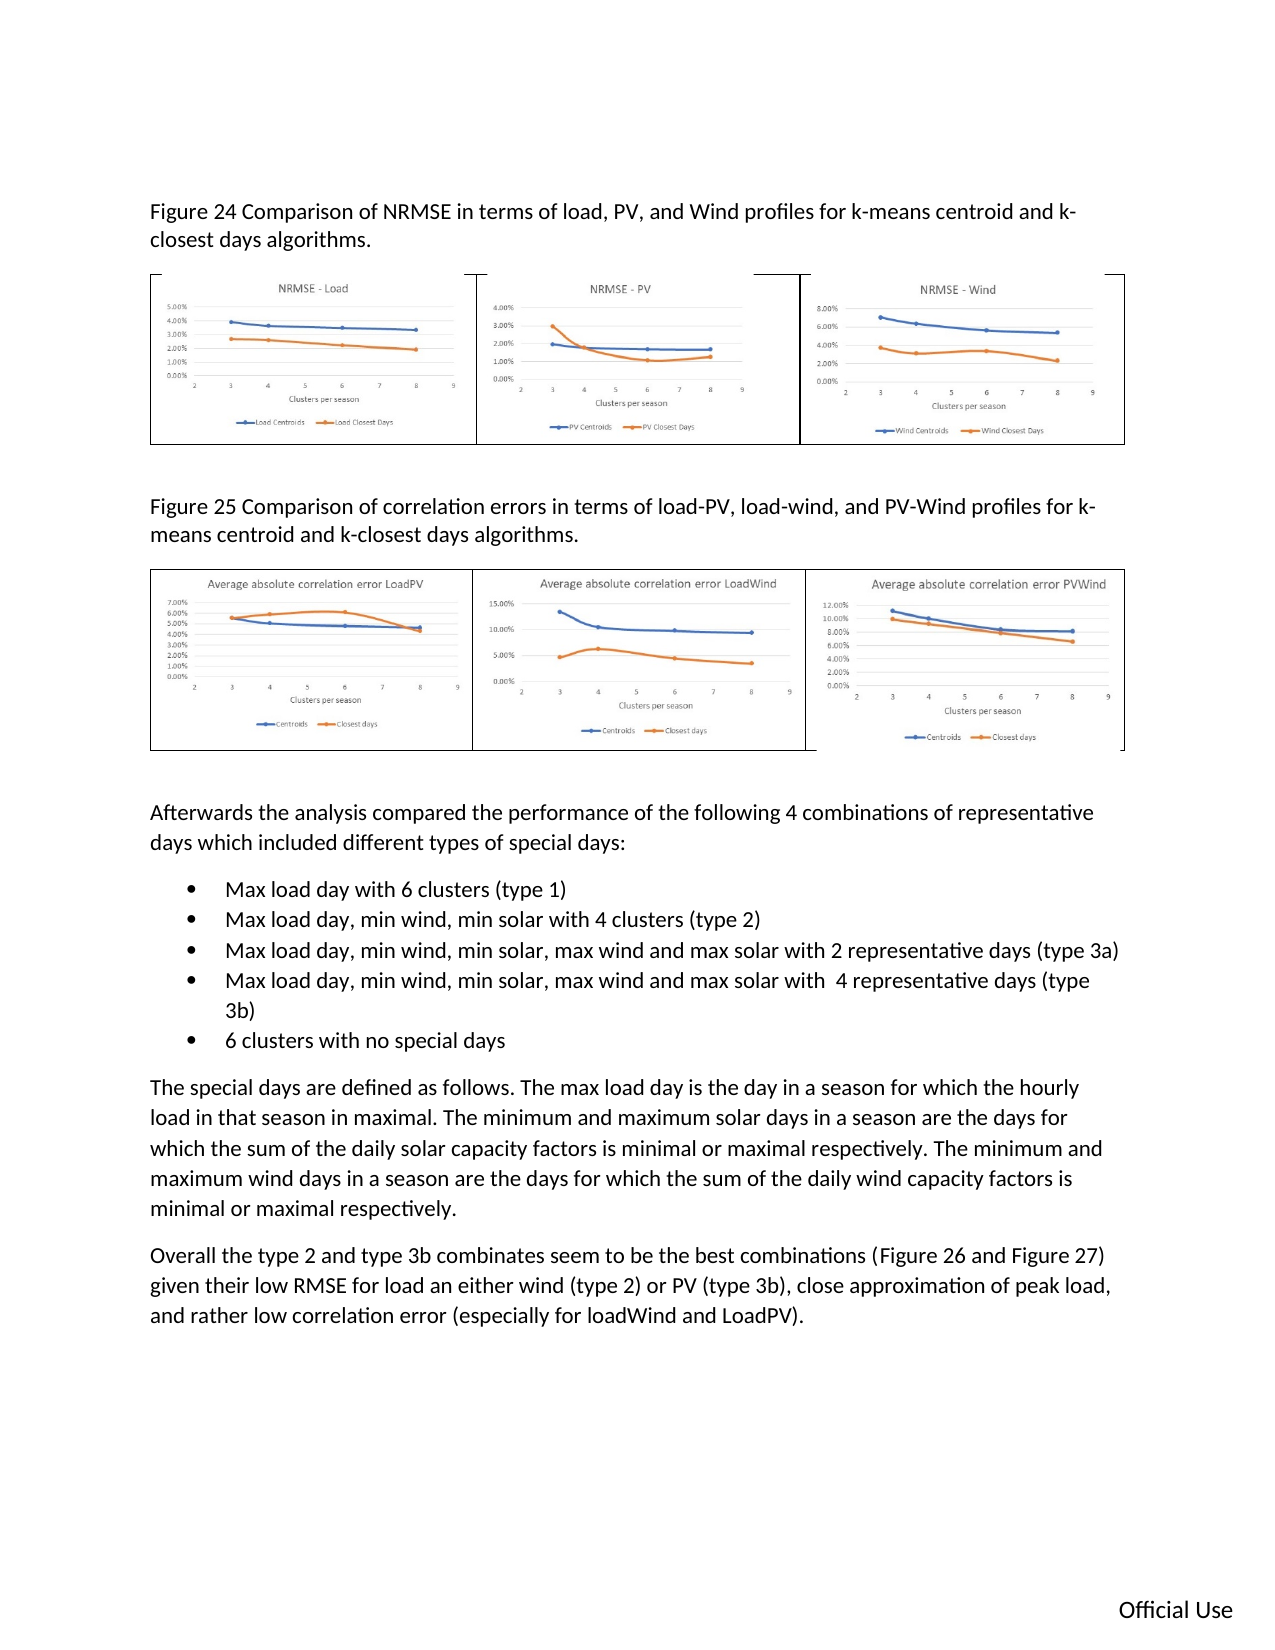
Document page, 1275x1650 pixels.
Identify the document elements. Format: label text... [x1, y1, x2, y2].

list 6 clusters with no special days [187, 1026, 1125, 1054]
picture [816, 570, 1121, 751]
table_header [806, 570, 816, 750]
list Max load day, min wind, min solar, max wind and max solar with 4 representative days (type 3b) [187, 966, 1125, 1024]
picture [483, 570, 802, 744]
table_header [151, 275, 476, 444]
picture [161, 570, 469, 737]
text Afterwards the analysis compared the performance of the following 4 combinations of representative days which included different types of special days: [150, 798, 1125, 857]
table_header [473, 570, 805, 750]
picture [487, 274, 754, 440]
list Max load day with 6 clusters (type 1) [187, 875, 1125, 903]
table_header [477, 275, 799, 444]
text Figure 24 Comparison of NRMSE in terms of load, PV, and Wind profiles for k-means centroid and k-closest days algorithms. [150, 197, 1125, 253]
picture [161, 274, 465, 435]
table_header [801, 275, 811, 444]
text Figure 25 Comparison of correlation errors in terms of load-PV, load-wind, and PV-Wind profiles for k-means centroid and k-closest days algorithms. [150, 492, 1125, 548]
list Max load day, min wind, min solar with 4 clusters (type 2) [187, 906, 1125, 934]
text Overall the type 2 and type 3b combinates seem to be the best combinations (Figure 26 and Figure 27) given their low RMSE for load an either wind (type 2) or PV (type 3b), close approximation of peak load, and rather low correlation error (especially for loadWind and LoadPV). [150, 1241, 1125, 1329]
list Max load day, min wind, min solar, max wind and max solar with 2 representative days (type 3a) [187, 936, 1125, 964]
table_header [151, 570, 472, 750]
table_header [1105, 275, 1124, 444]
picture [811, 274, 1105, 444]
text The special days are defined as follows. The max load day is the day in a season for which the hourly load in that season in maximal. The minimum and maximum solar days in a season are the days for which the sum of the daily solar capacity factors is minimal or maximal respectively. The minimum and maximum wind days in a season are the days for which the sum of the daily wind capacity factors is minimal or maximal respectively. [150, 1073, 1125, 1222]
